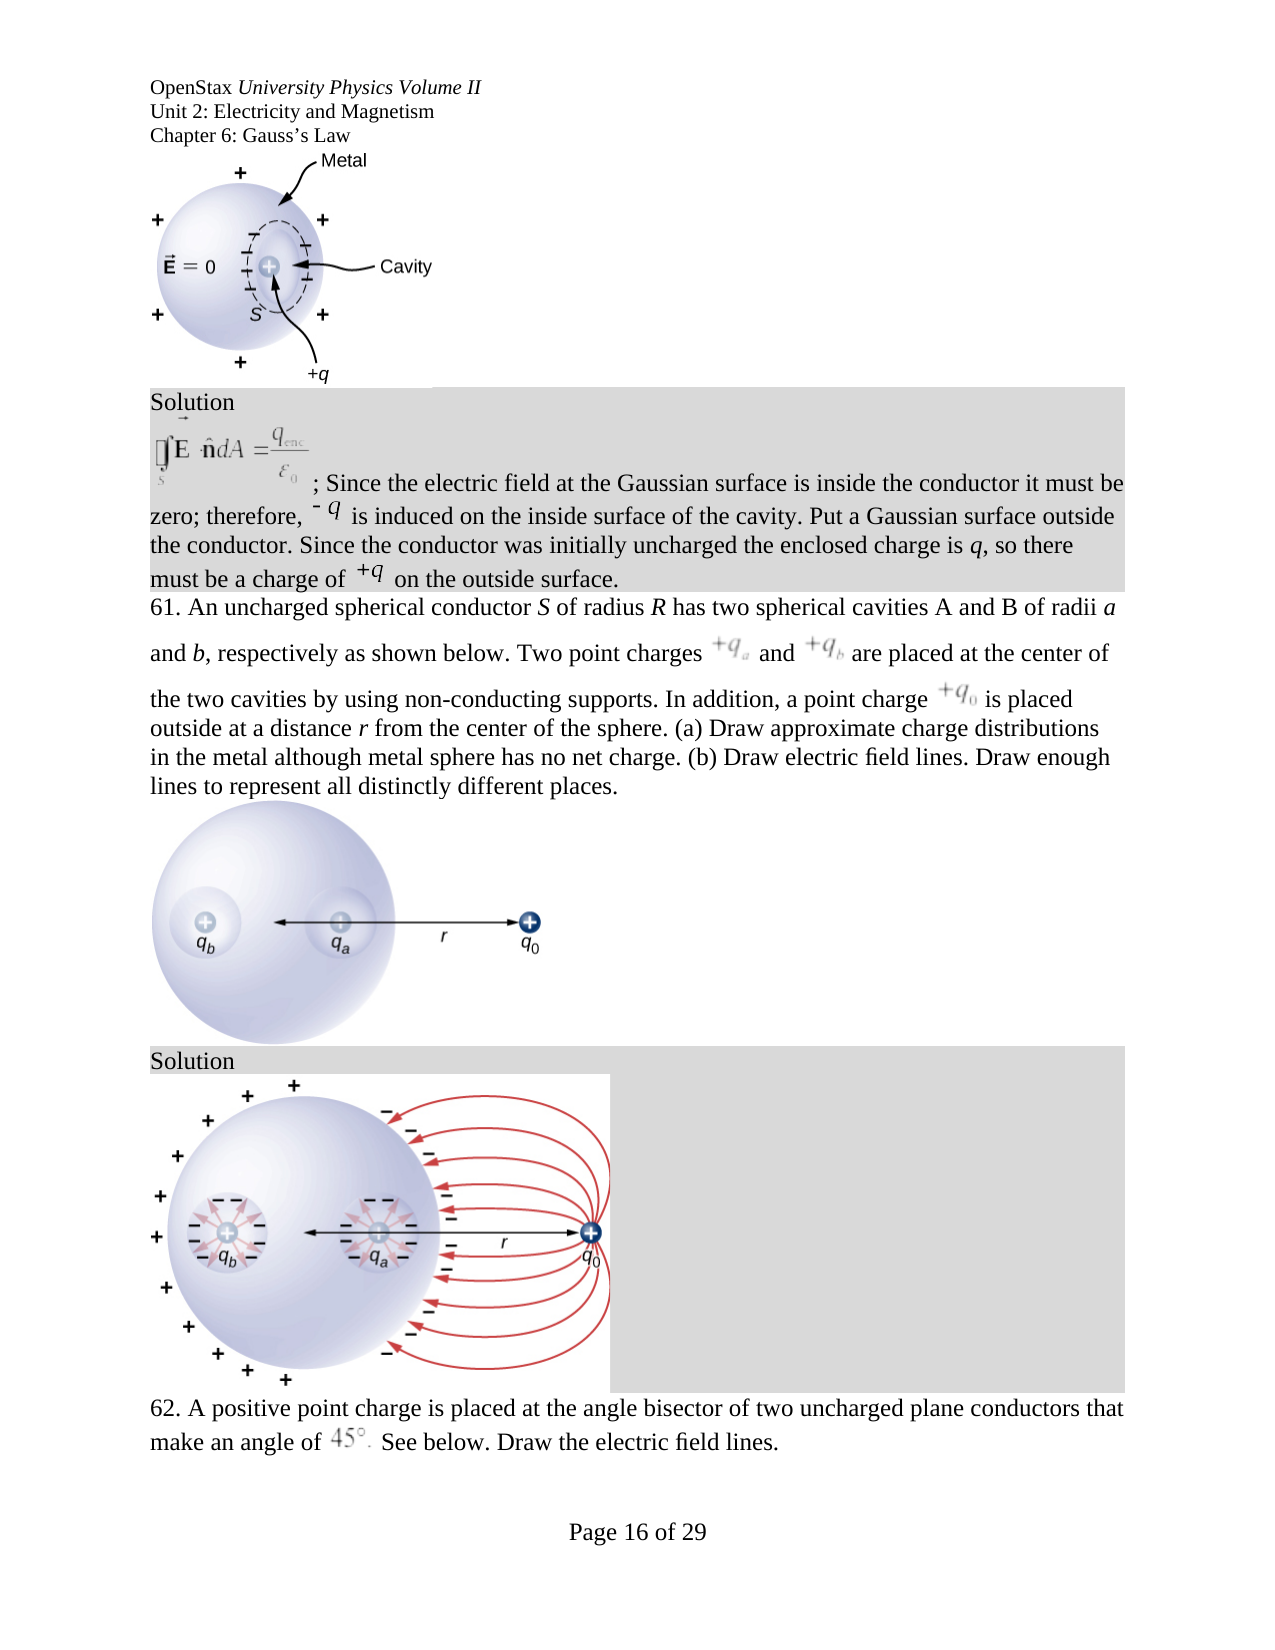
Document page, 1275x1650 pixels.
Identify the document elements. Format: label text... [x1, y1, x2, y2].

picture [150, 1074, 611, 1394]
picture [150, 799, 543, 1046]
picture [150, 150, 433, 388]
list A positive point charge is placed at the angle bisector of two uncharged plane conductors that make an angle of See below. Draw the electric ﬁeld lines. [150, 1393, 1125, 1456]
text Solution [150, 387, 1125, 416]
text Solution [150, 1046, 1125, 1074]
text ; Since the electric field at the Gaussian surface is inside the conductor it must be zero; therefore, is induced on the inside surface of the cavity. Put a Gaussian surface outside the conductor. Since the conductor was initially uncharged the enclosed charge is q, so there must be a charge of on the outside surface. [150, 416, 1125, 592]
list An uncharged spherical conductor S of radius R has two spherical cavities A and B of radii a and b, respectively as shown below. Two point charges and are placed at the center of the two cavities by using non-conducting supports. In addition, a point charge is placed outside at a distance r from the center of the sphere. (a) Draw approximate charge distributions in the metal although metal sphere has no net charge. (b) Draw electric ﬁeld lines. Draw enough lines to represent all distinctly different places. [150, 592, 1125, 799]
